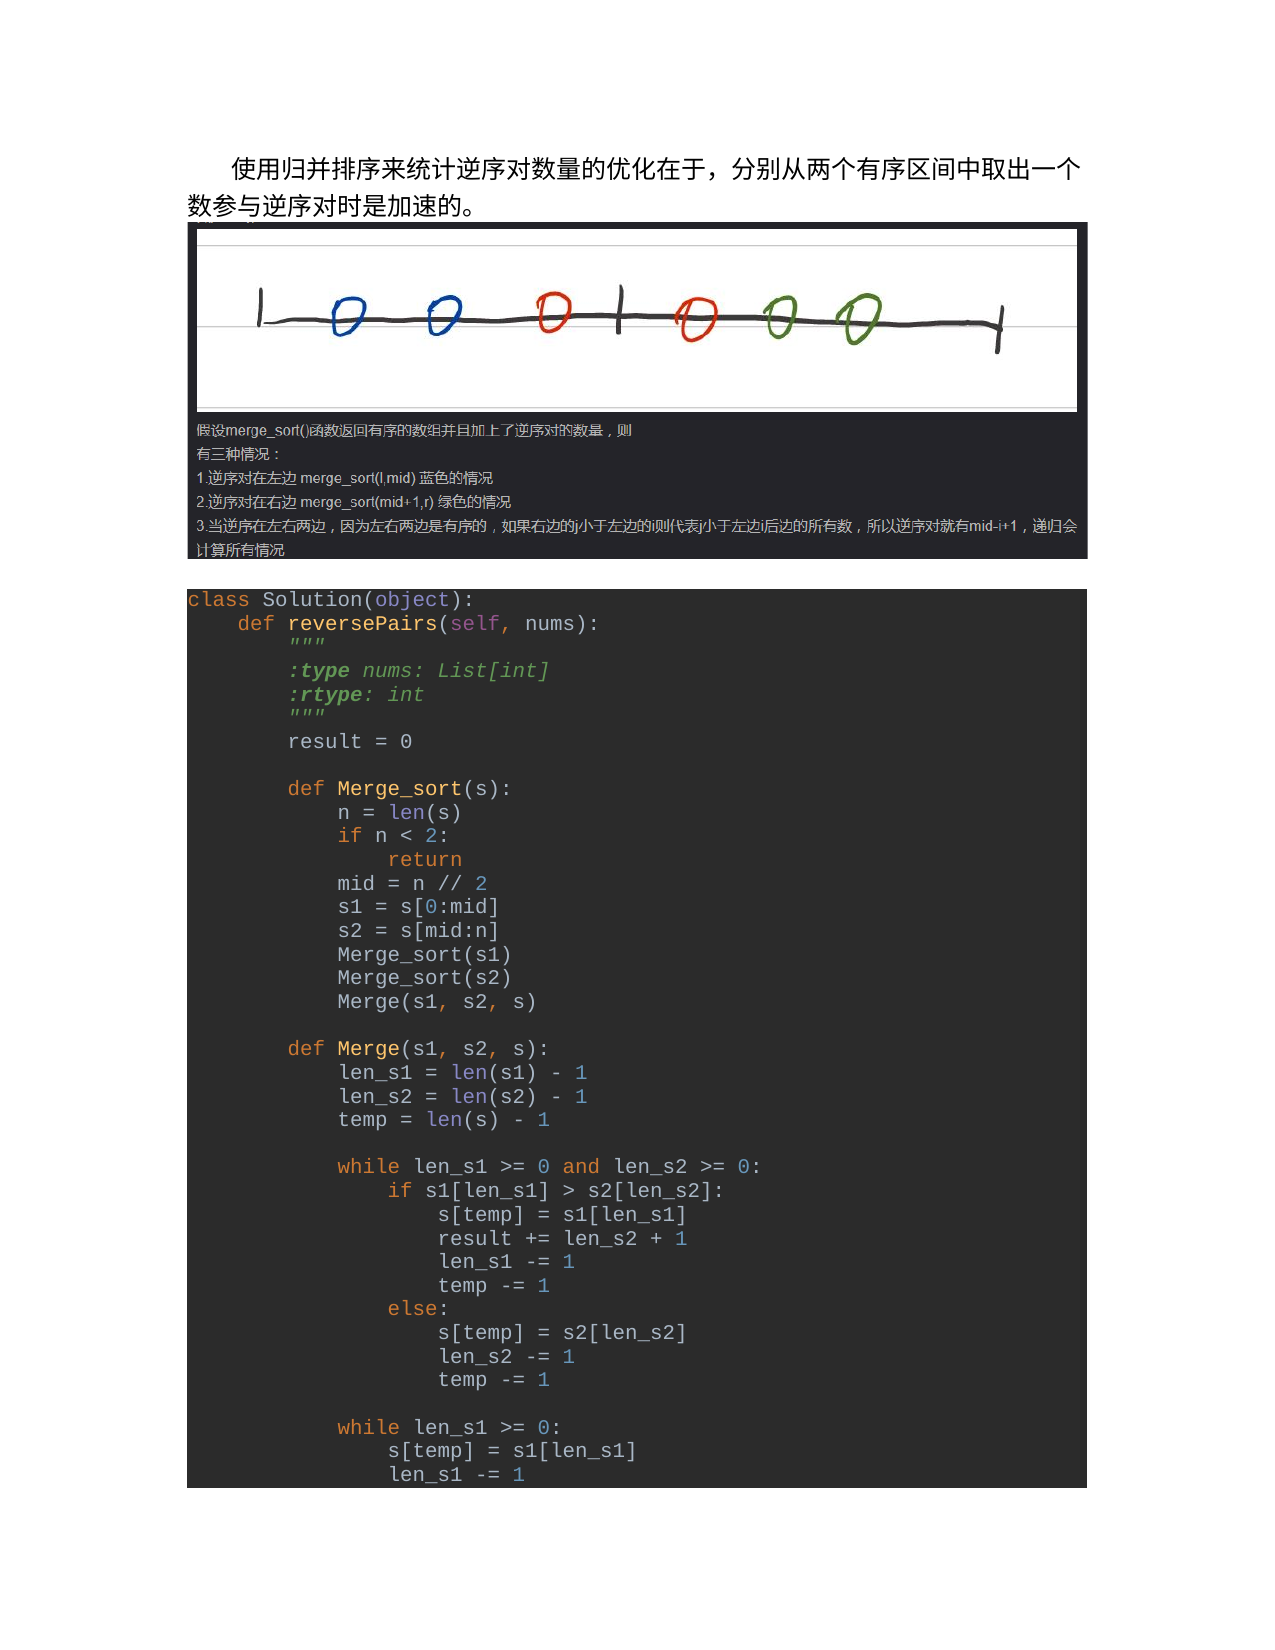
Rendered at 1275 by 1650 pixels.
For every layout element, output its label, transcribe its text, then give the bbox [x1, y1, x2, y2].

picture [187, 222, 1088, 559]
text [187, 589, 1087, 1488]
text 使用归并排序来统计逆序对数量的优化在于，分别从两个有序区间中取出一个数参与逆序对时是加速的。 [187, 150, 1087, 222]
